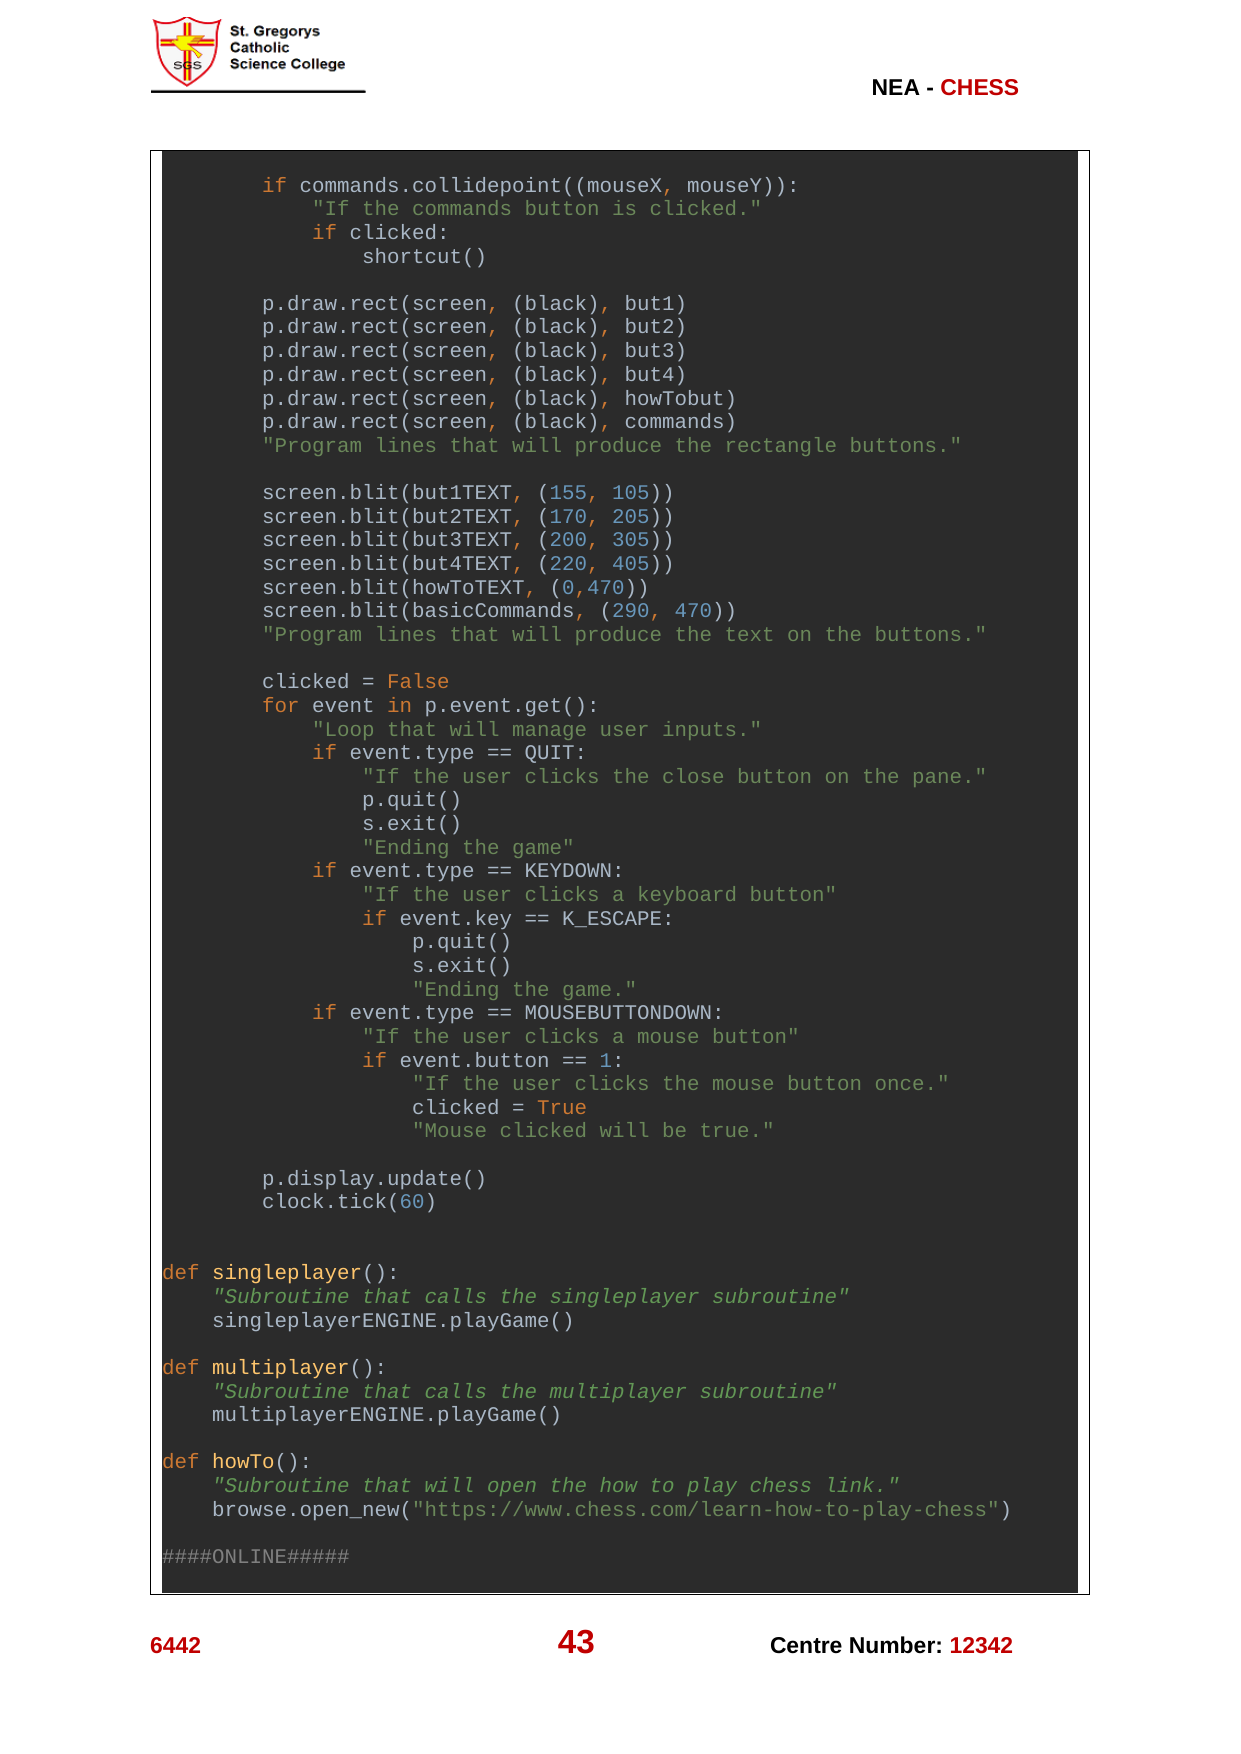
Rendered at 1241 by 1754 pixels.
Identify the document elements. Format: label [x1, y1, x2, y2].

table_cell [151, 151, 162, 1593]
picture [151, 17, 369, 96]
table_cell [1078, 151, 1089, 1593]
